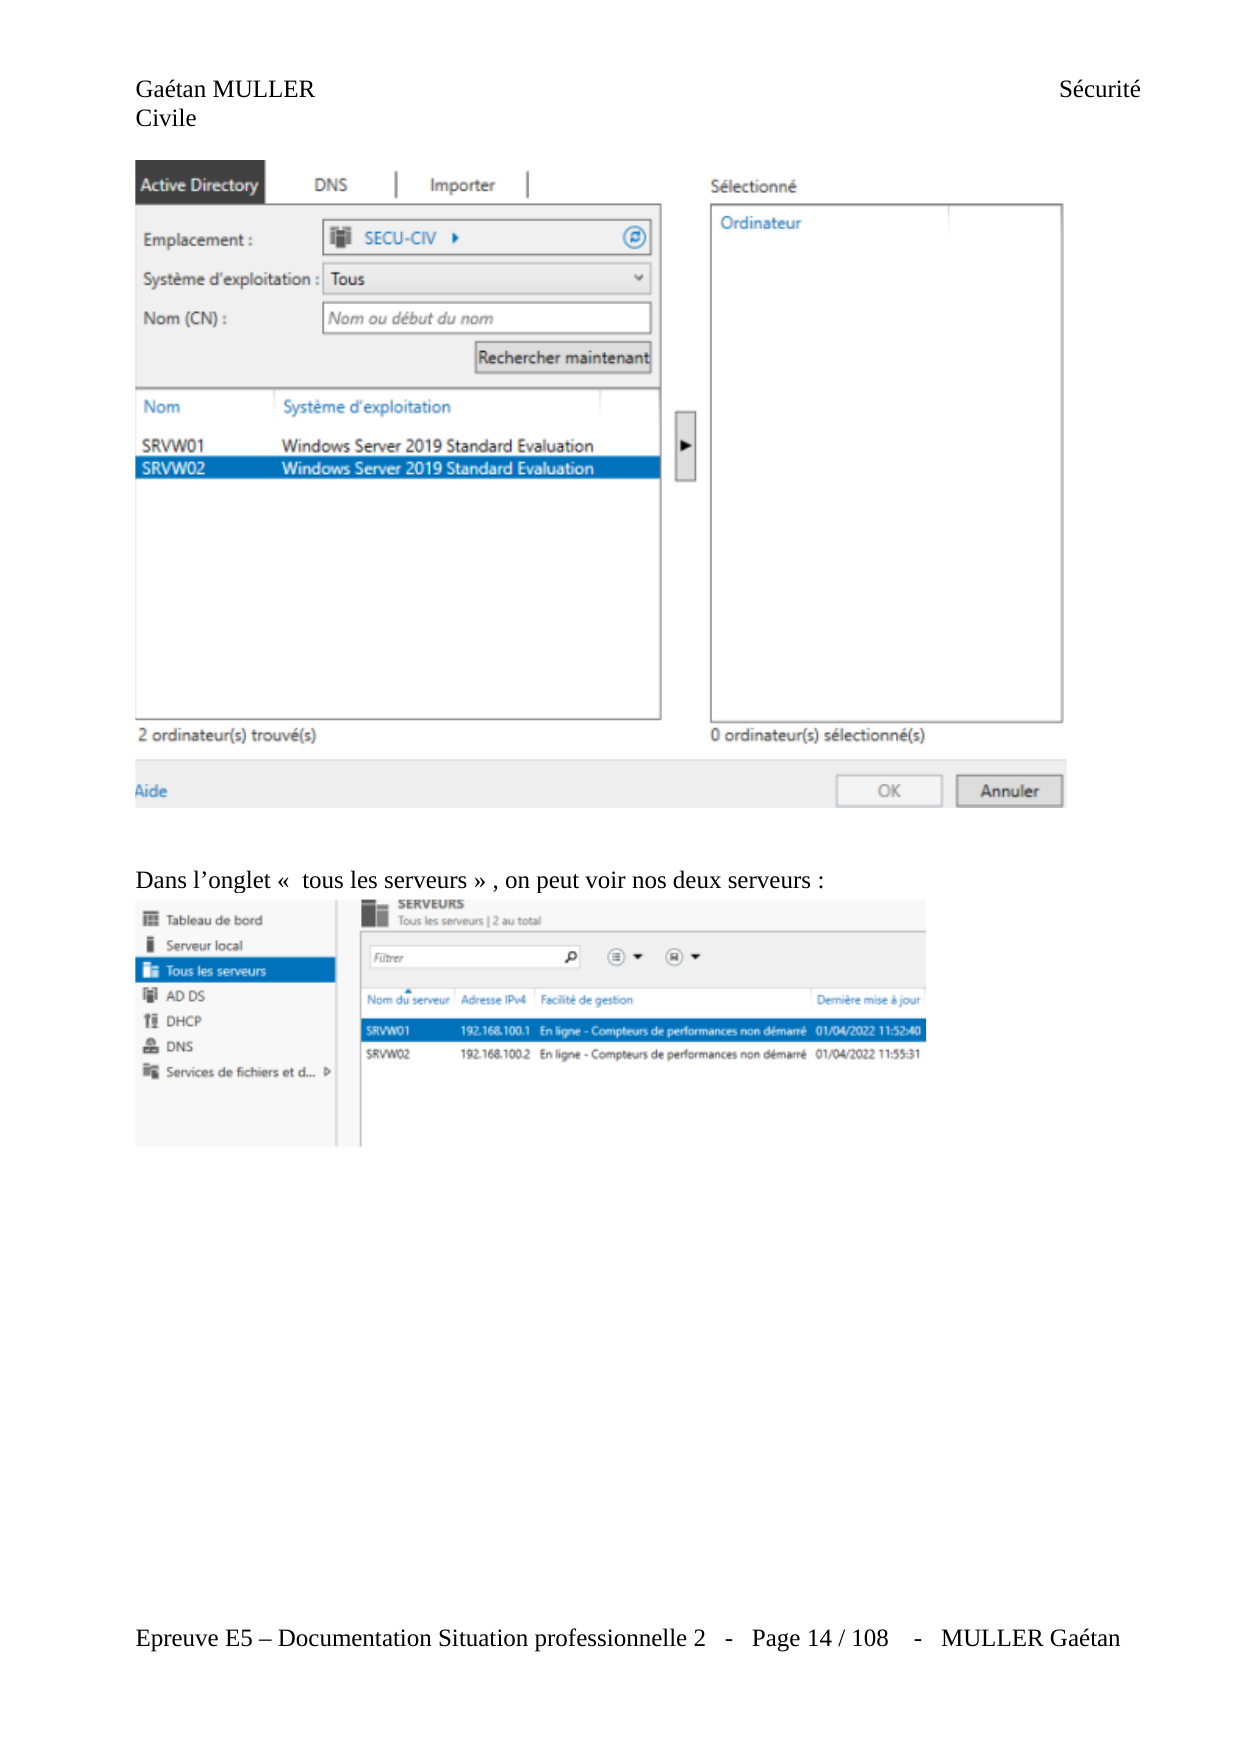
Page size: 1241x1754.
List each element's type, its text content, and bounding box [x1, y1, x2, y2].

picture [135, 160, 1067, 808]
picture [135, 893, 927, 1169]
text Dans l’onglet « tous les serveurs » , on peut voir nos deux serveurs : [135, 865, 1194, 894]
